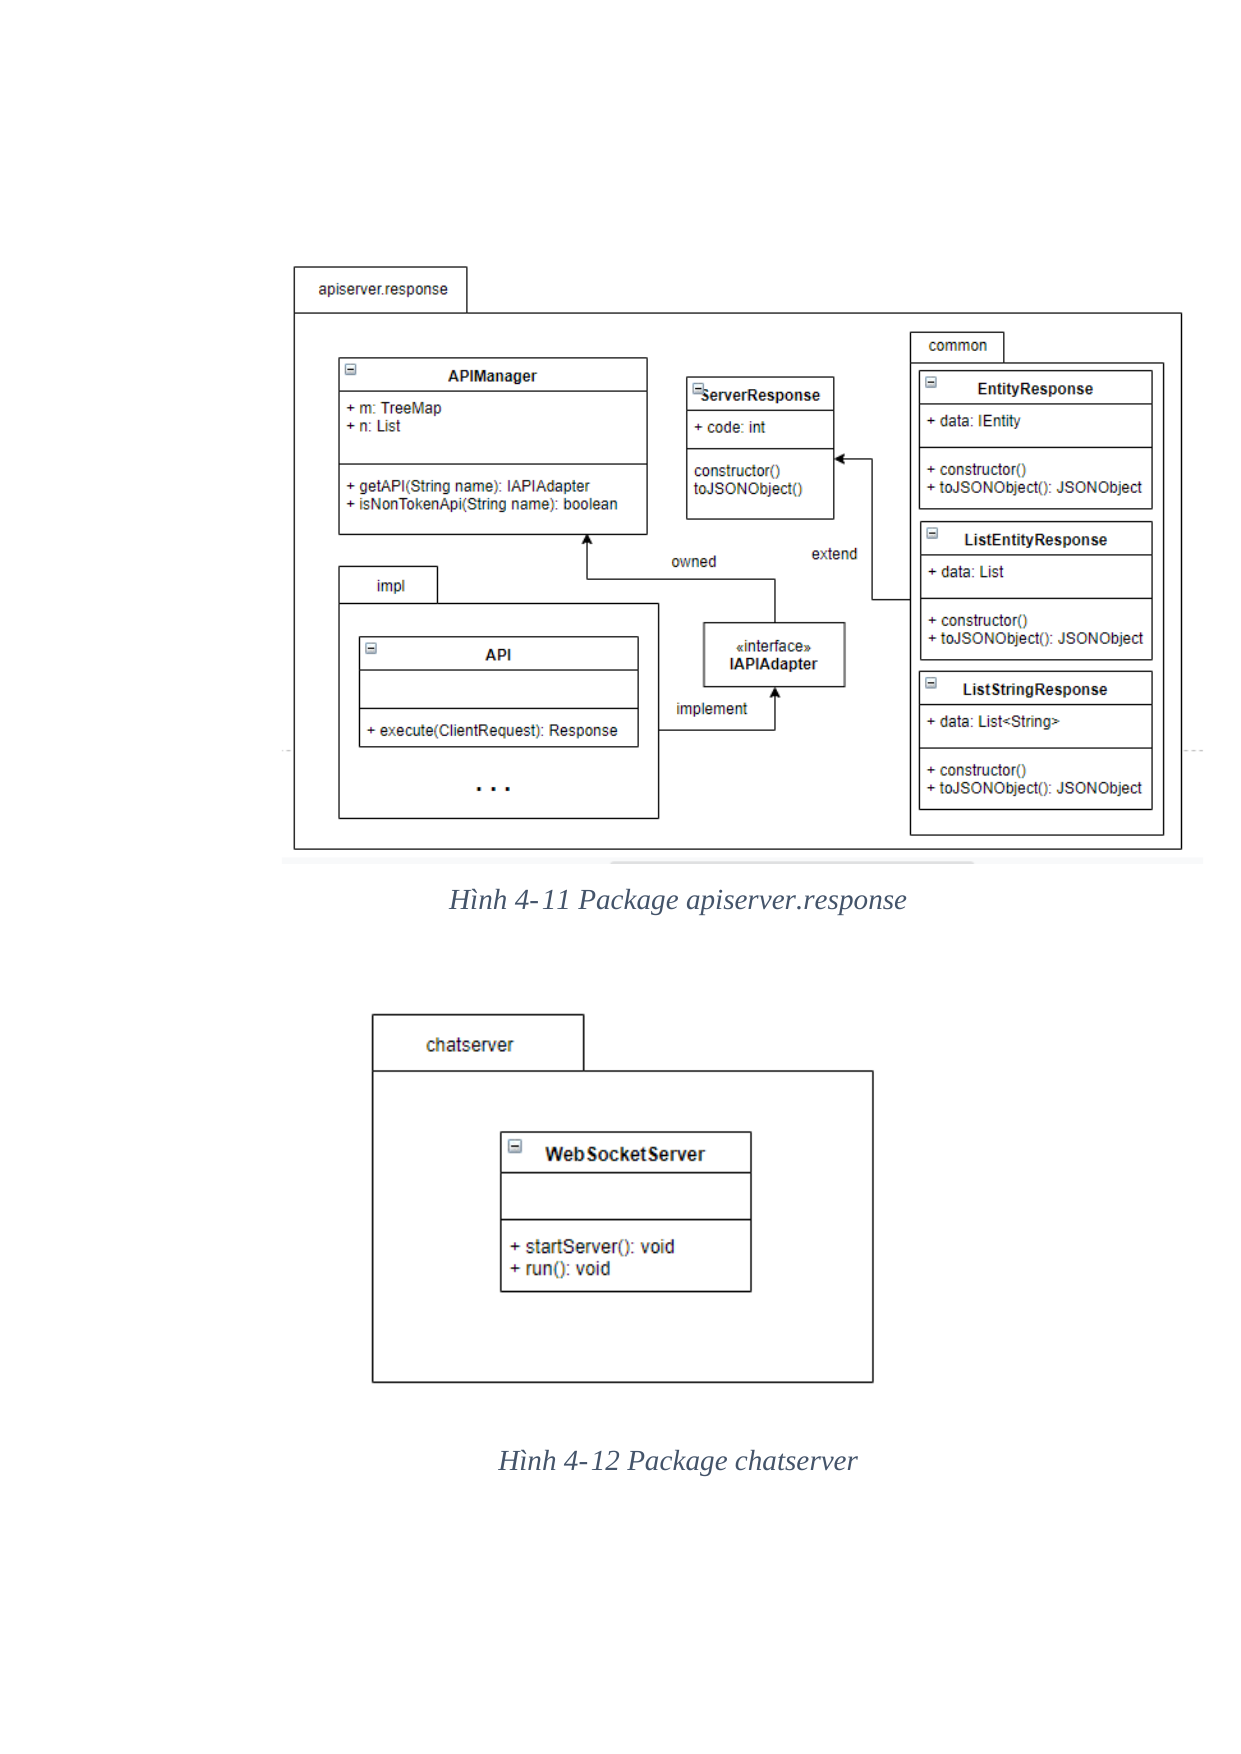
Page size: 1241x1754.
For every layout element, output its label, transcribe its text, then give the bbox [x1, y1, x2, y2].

picture [281, 255, 1204, 864]
picture [319, 972, 935, 1424]
